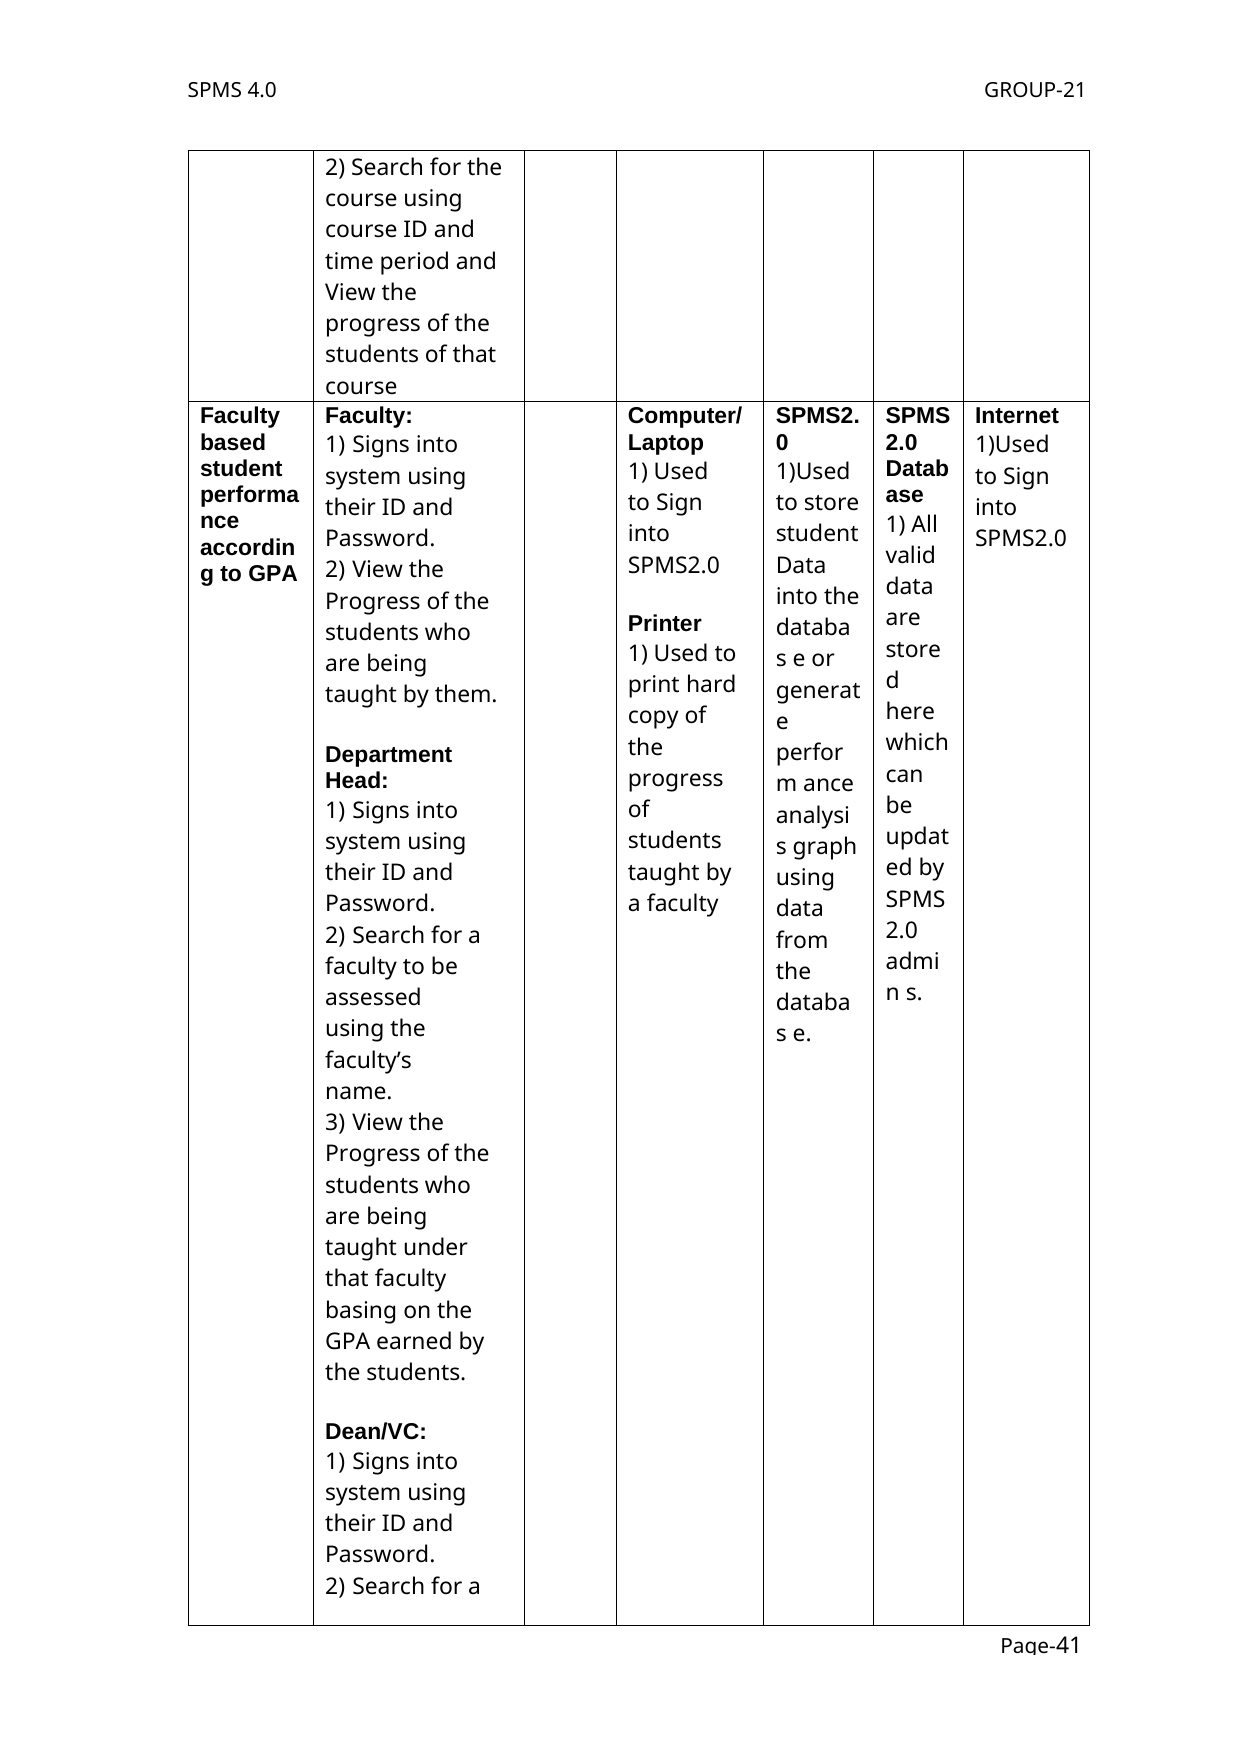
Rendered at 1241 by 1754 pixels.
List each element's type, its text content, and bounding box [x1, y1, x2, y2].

table_header [617, 151, 763, 401]
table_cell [874, 402, 963, 1625]
table_header [874, 151, 963, 401]
table_header [189, 151, 313, 401]
table_header [525, 151, 616, 401]
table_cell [964, 402, 1089, 1625]
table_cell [617, 402, 763, 1625]
table_header [964, 151, 1089, 401]
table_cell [314, 402, 524, 1625]
table_header 2) Search for the course using course ID and time period and View the progress of the students of that course [314, 151, 524, 401]
table_header [764, 151, 873, 401]
table_cell [525, 402, 616, 1625]
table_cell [764, 402, 873, 1625]
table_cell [189, 402, 313, 1625]
